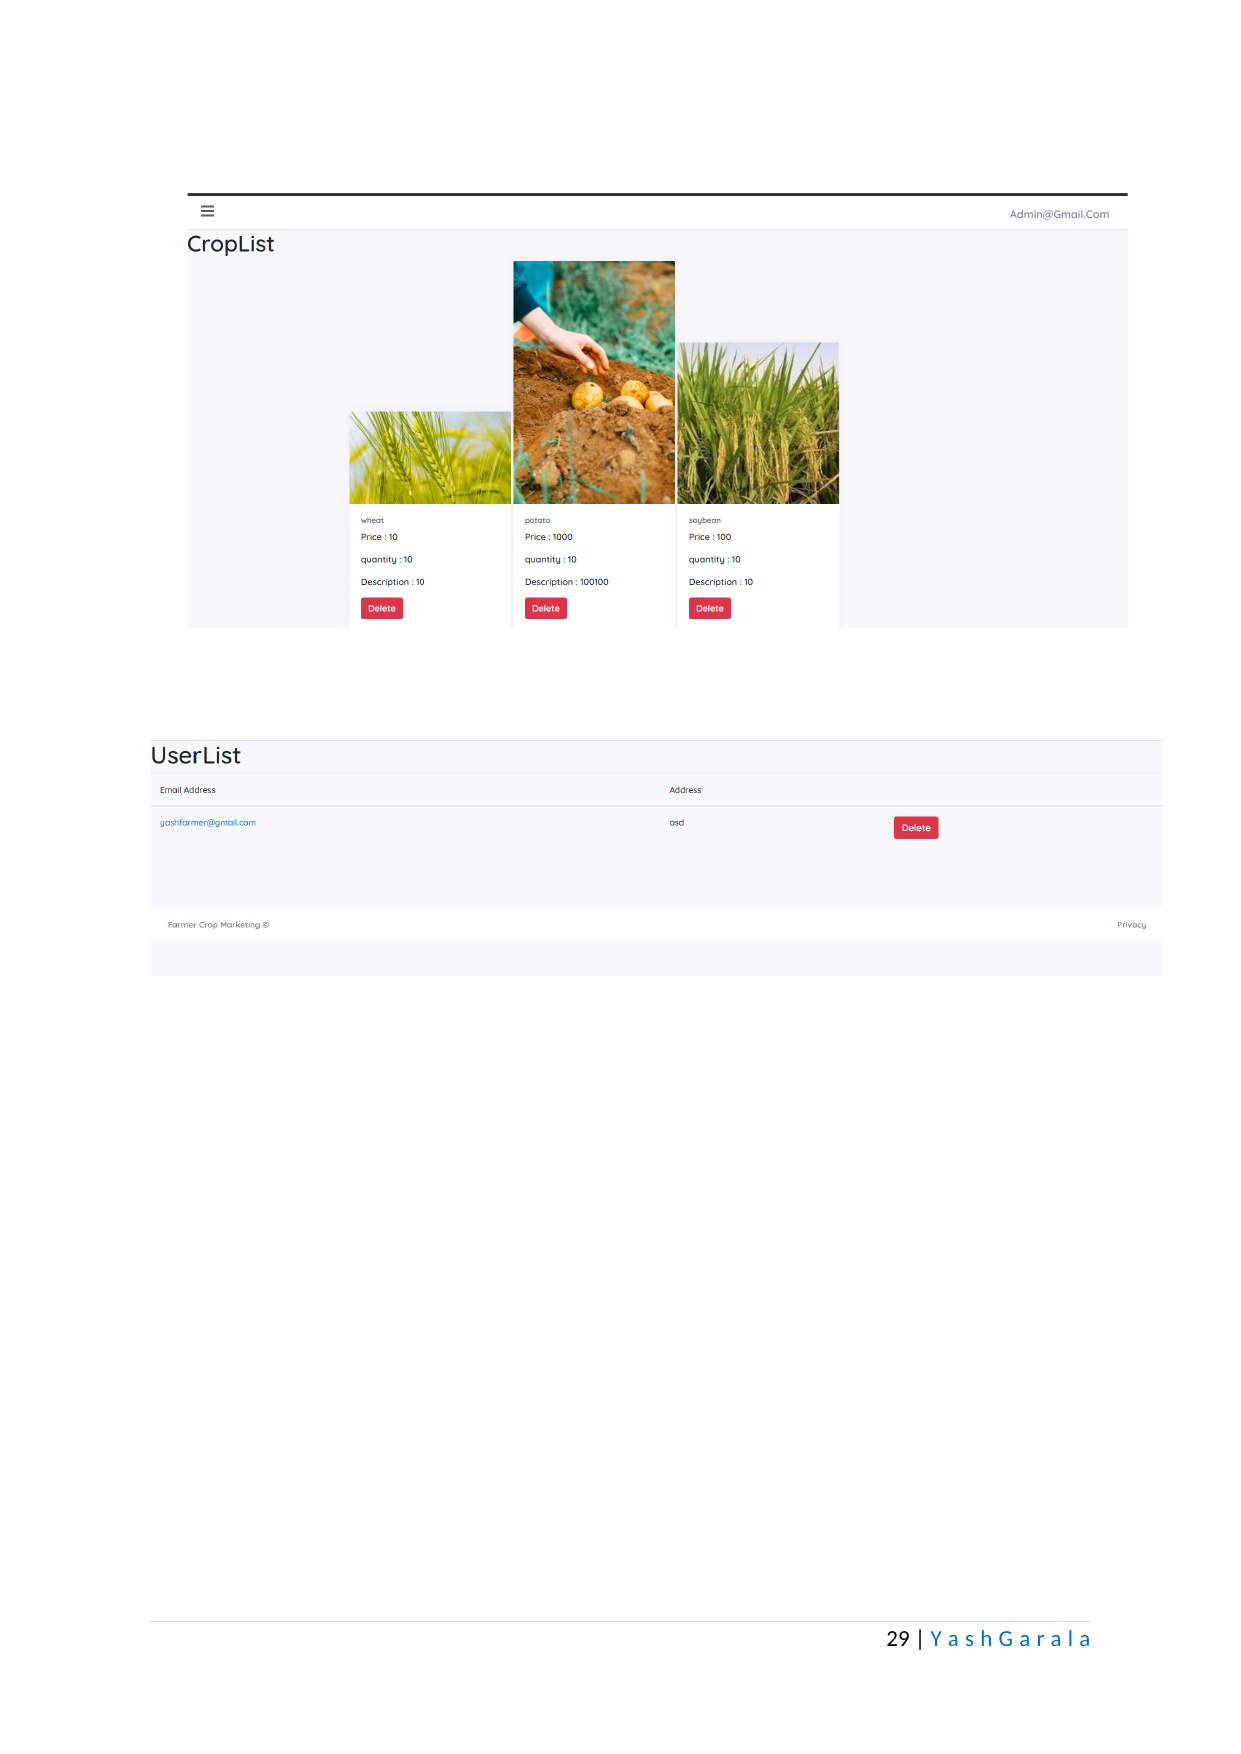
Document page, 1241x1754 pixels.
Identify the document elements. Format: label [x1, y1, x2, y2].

picture [187, 193, 1128, 628]
picture [150, 734, 1163, 976]
